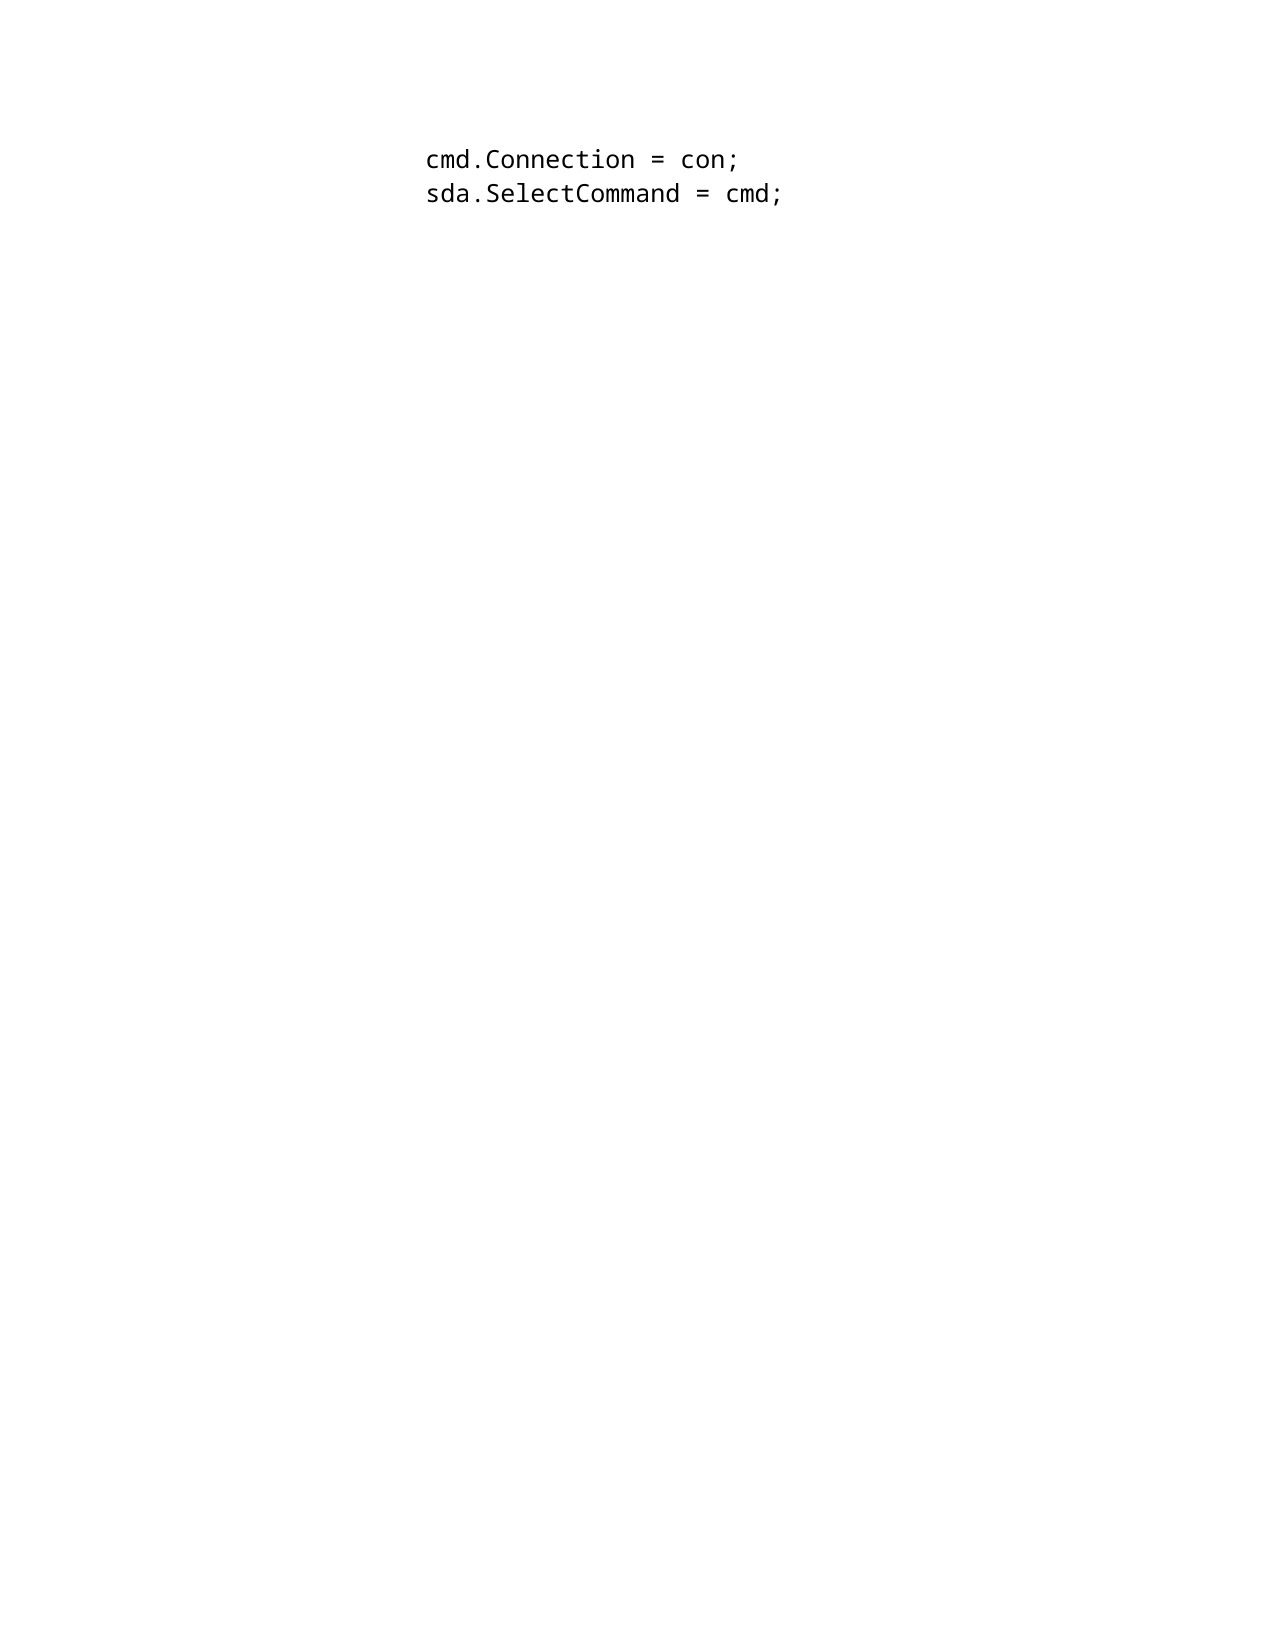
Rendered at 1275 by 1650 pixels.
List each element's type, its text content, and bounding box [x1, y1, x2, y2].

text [425, 142, 1198, 176]
text sda.SelectCommand = cmd; [425, 176, 1198, 210]
